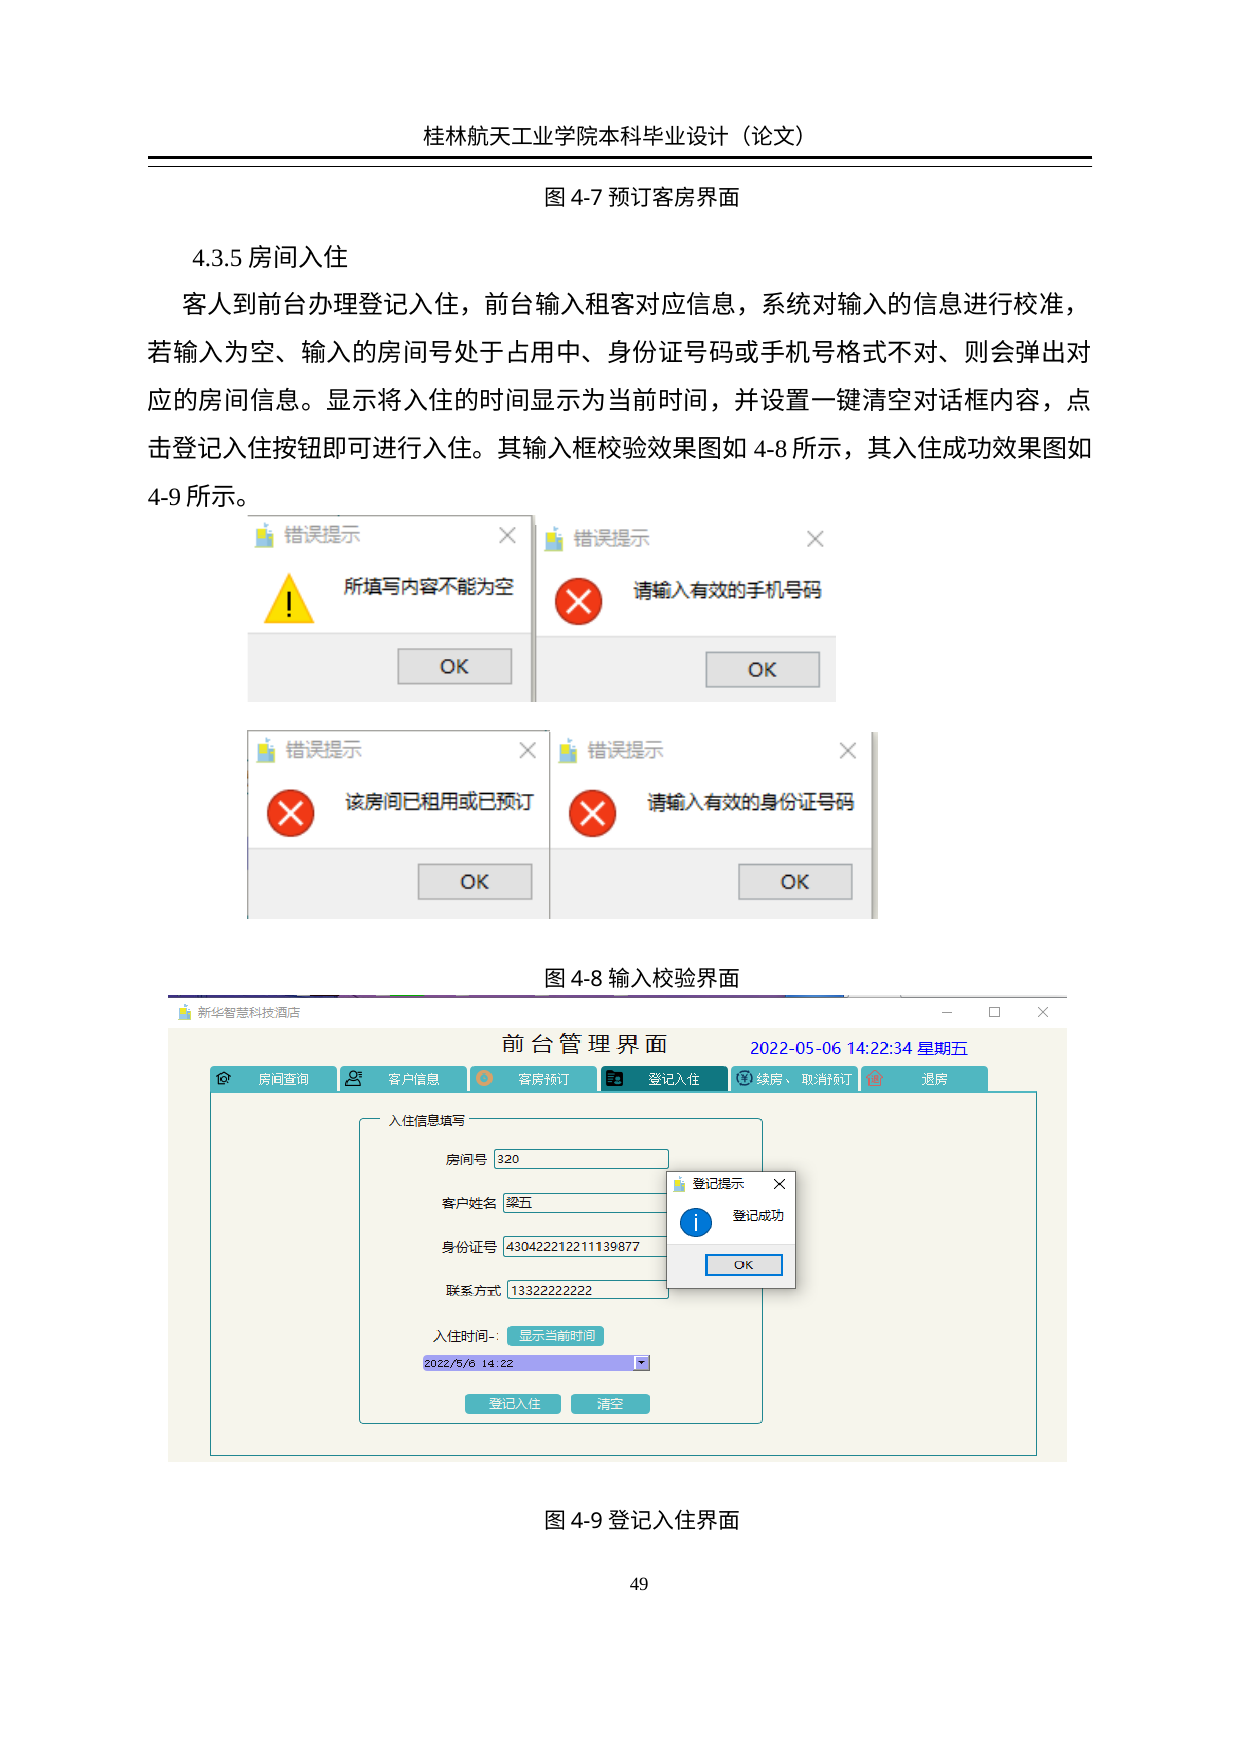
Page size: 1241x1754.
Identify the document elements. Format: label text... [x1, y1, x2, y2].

text 图4-8 输入校验界面 [148, 948, 1092, 996]
text 图4-9 登记入住界面 [148, 1490, 1092, 1538]
picture [247, 730, 878, 919]
text 图4-7 预订客房界面 [148, 167, 1092, 215]
picture [247, 515, 836, 702]
text 客人到前台办理登记入住，前台输入租客对应信息，系统对输入的信息进行校准，若输入为空、输入的房间号处于占用中、身份证号码或手机号格式不对、则会弹出对应的房间信息。显示将入住的时间显示为当前时间，并设置一键清空对话框内容，点击登记入住按钮即可进行入住。其输入框校验效果图如4-8所示，其入住成功效果图如4-9所示。 [148, 276, 1092, 515]
picture [168, 995, 1067, 1462]
subtitle 房间入住 [192, 228, 1092, 276]
